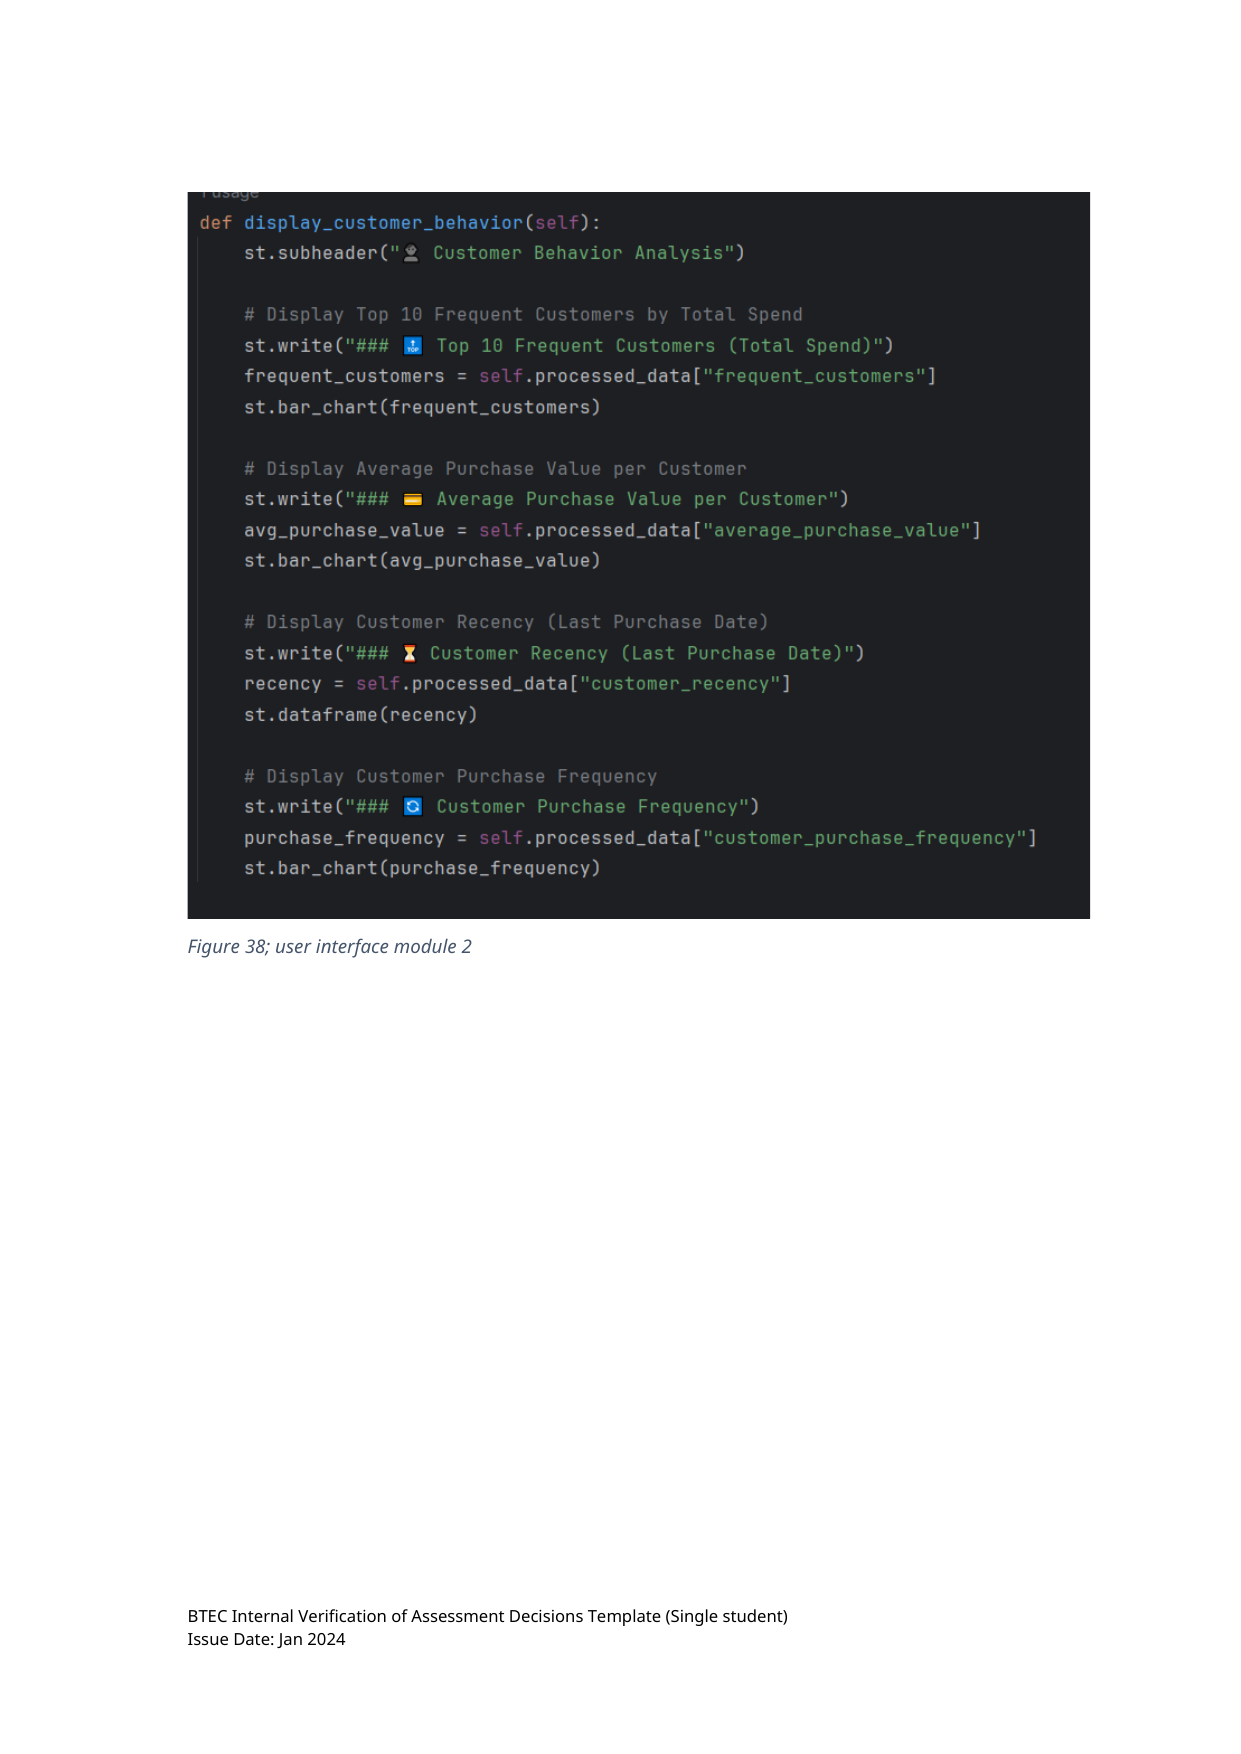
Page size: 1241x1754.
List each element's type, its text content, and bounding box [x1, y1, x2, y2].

picture [187, 192, 1091, 919]
